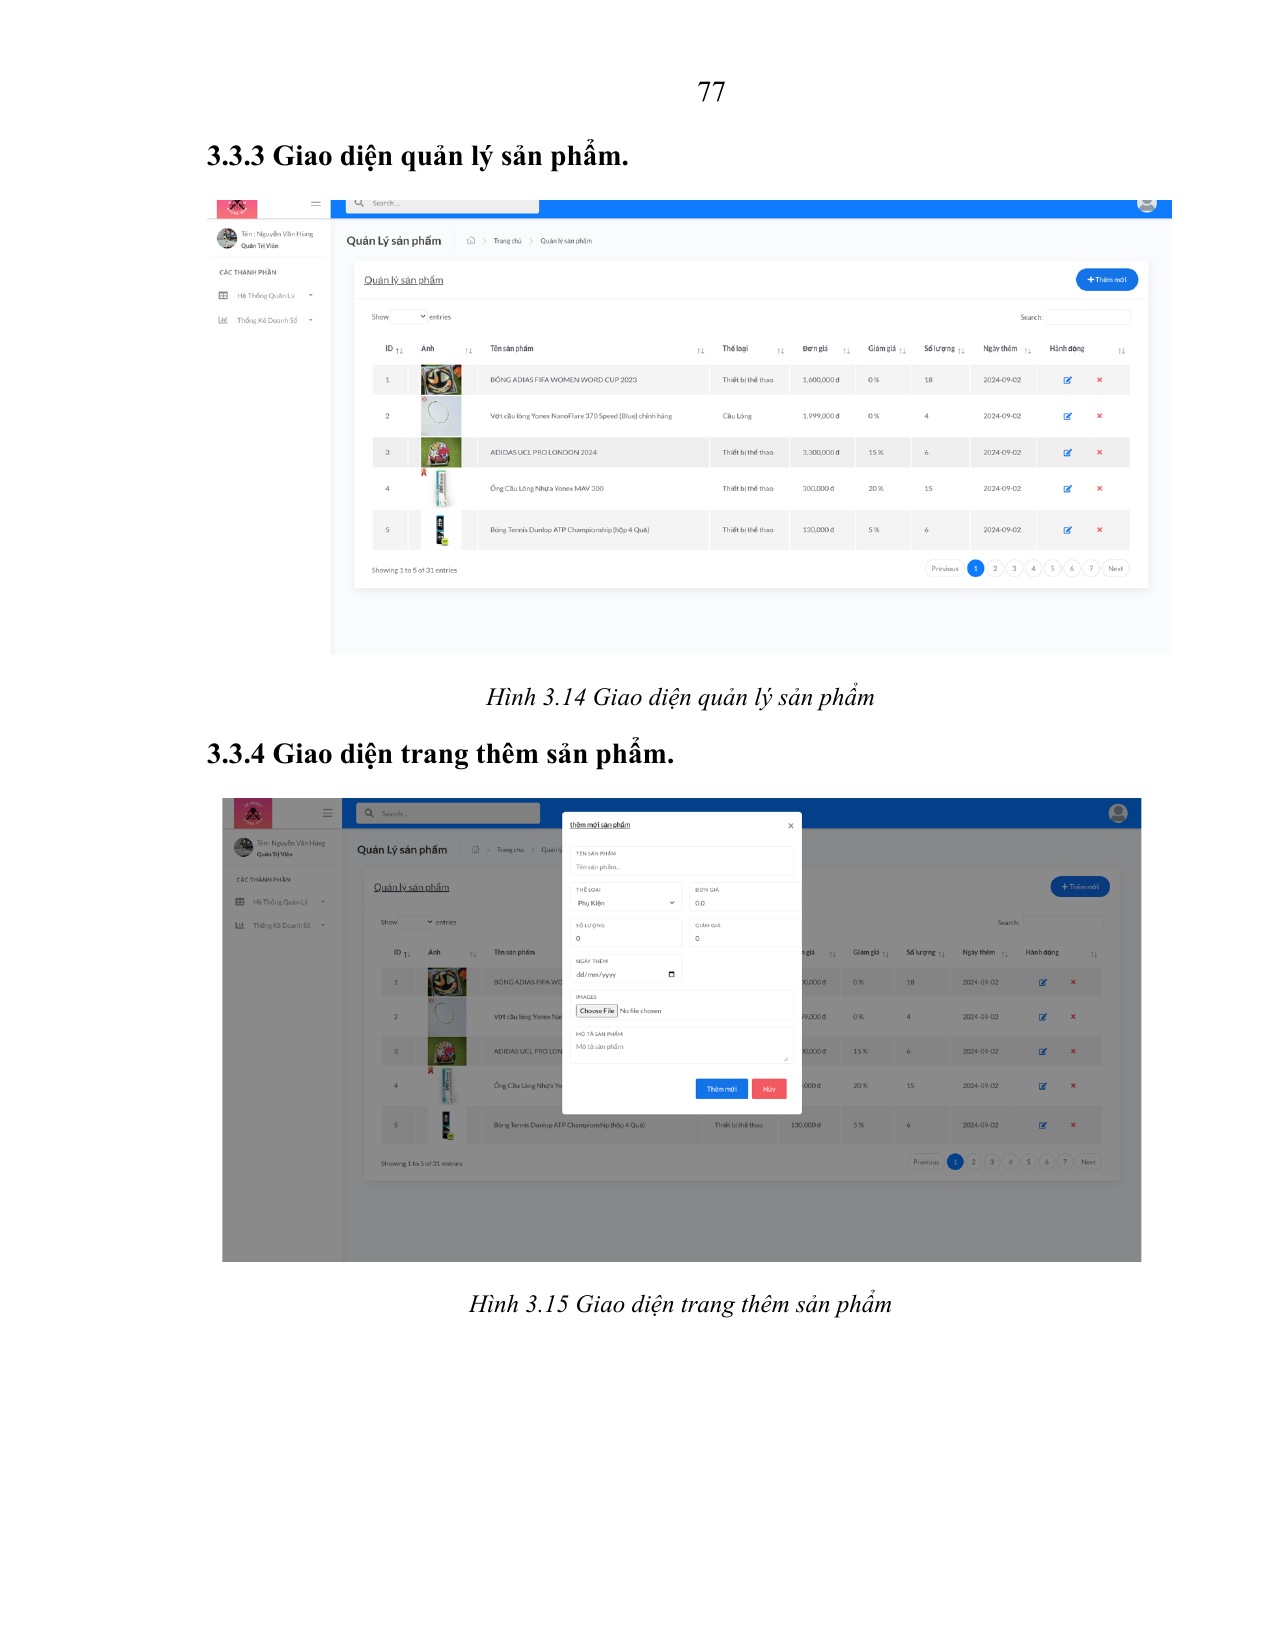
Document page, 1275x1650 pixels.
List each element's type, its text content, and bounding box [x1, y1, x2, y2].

text Hình 3.15 Giao diện trang thêm sản phẩm [207, 1290, 1157, 1318]
picture [206, 200, 1172, 655]
subtitle 3.3.4 Giao diện trang thêm sản phẩm. [207, 737, 1157, 769]
subtitle 3.3.3 Giao diện quản lý sản phẩm. [207, 139, 1157, 172]
picture [222, 798, 1142, 1262]
text Hình 3.14 Giao diện quản lý sản phẩm [207, 683, 1157, 711]
